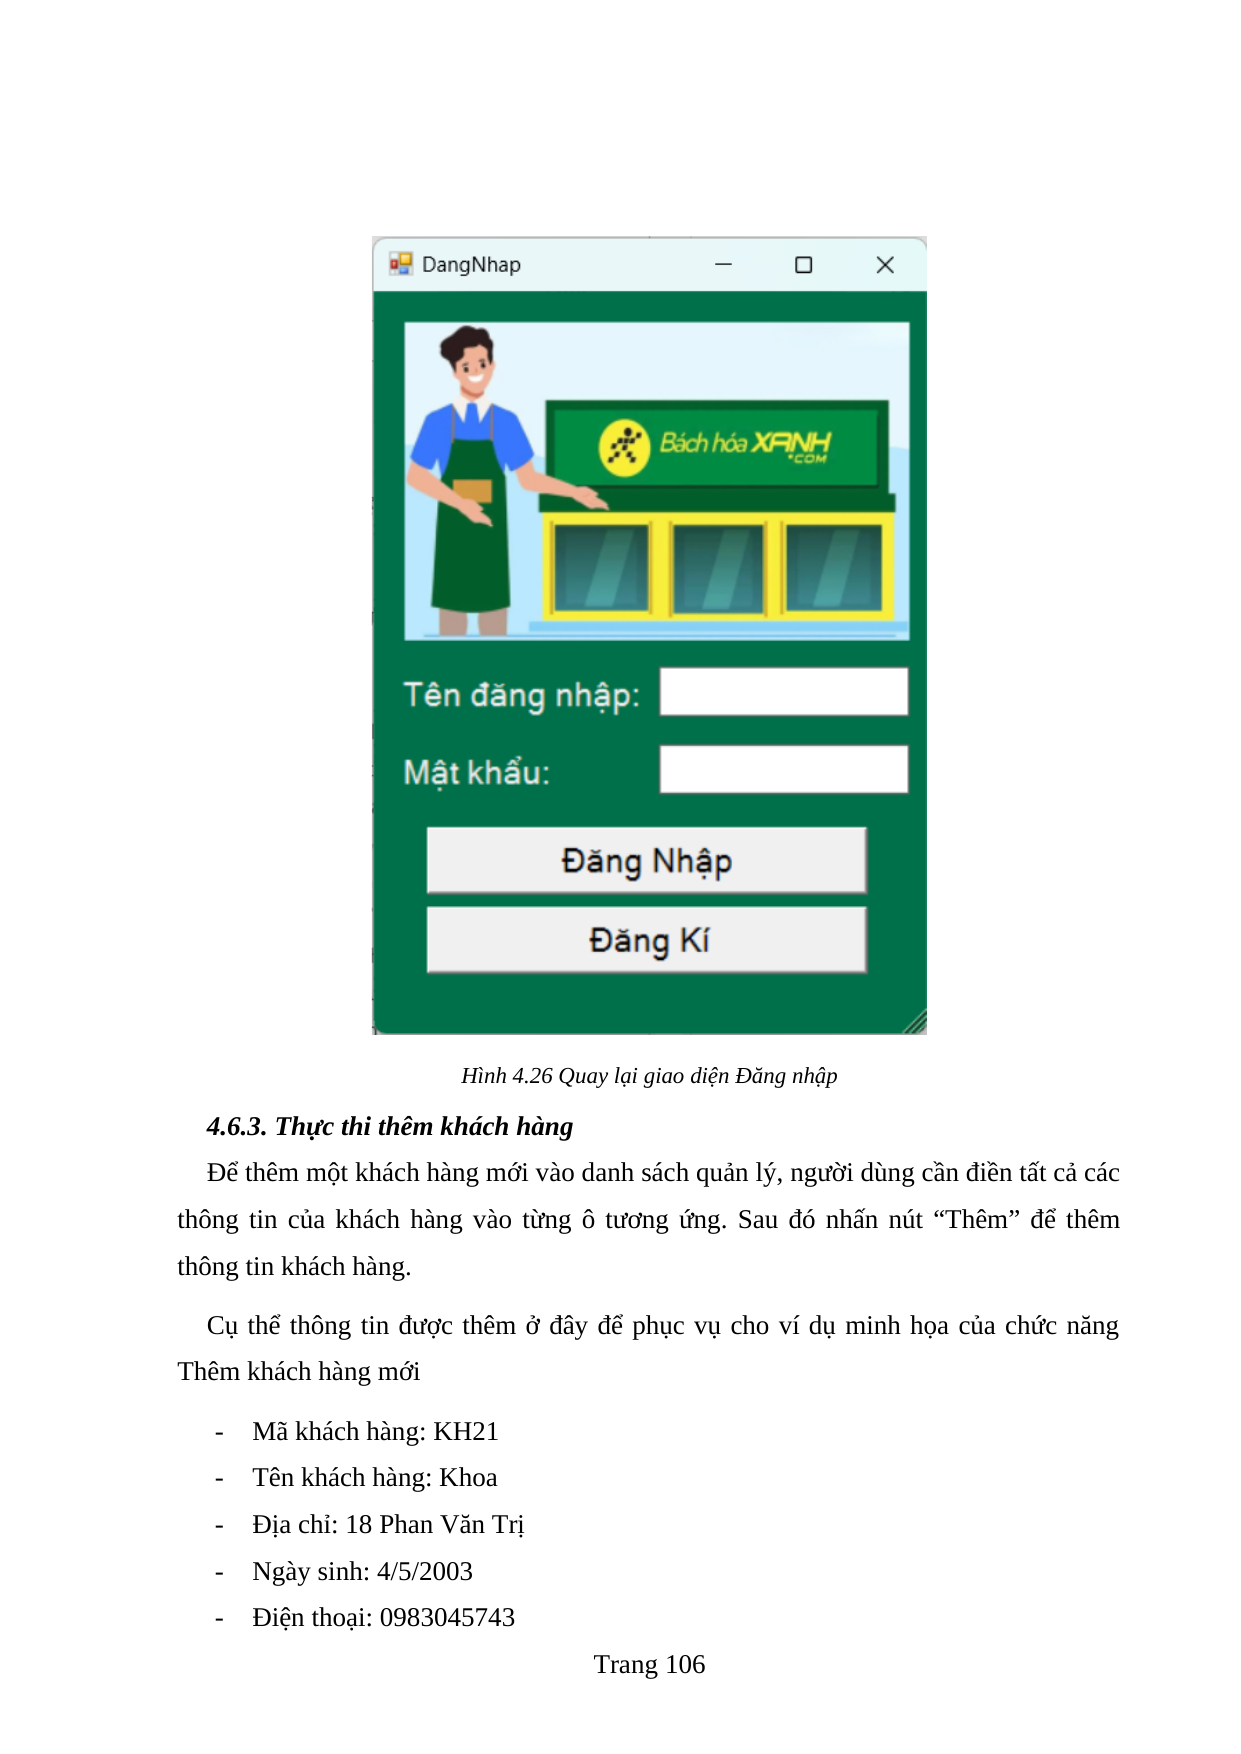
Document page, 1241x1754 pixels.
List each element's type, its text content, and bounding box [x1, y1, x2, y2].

list Tên khách hàng: Khoa [214, 1461, 1122, 1492]
subtitle Thực thi thêm khách hàng [207, 1110, 1122, 1141]
text Cụ thể thông tin được thêm ở đây để phục vụ cho ví dụ minh họa của chức năng Thêm khách hàng mới [177, 1309, 1122, 1387]
picture [371, 236, 927, 1035]
list Địa chỉ: 18 Phan Văn Trị [214, 1508, 1122, 1539]
list Mã khách hàng: KH21 [214, 1415, 1122, 1446]
text Hình 4.26 Quay lại giao diện Đăng nhập [177, 1062, 1122, 1089]
text Để thêm một khách hàng mới vào danh sách quản lý, người dùng cần điền tất cả các thông tin của khách hàng vào từng ô tương ứng. Sau đó nhấn nút “Thêm” để thêm thông tin khách hàng. [177, 1156, 1122, 1281]
list Điện thoại: 0983045743 [214, 1601, 1122, 1632]
list Ngày sinh: 4/5/2003 [214, 1555, 1122, 1586]
